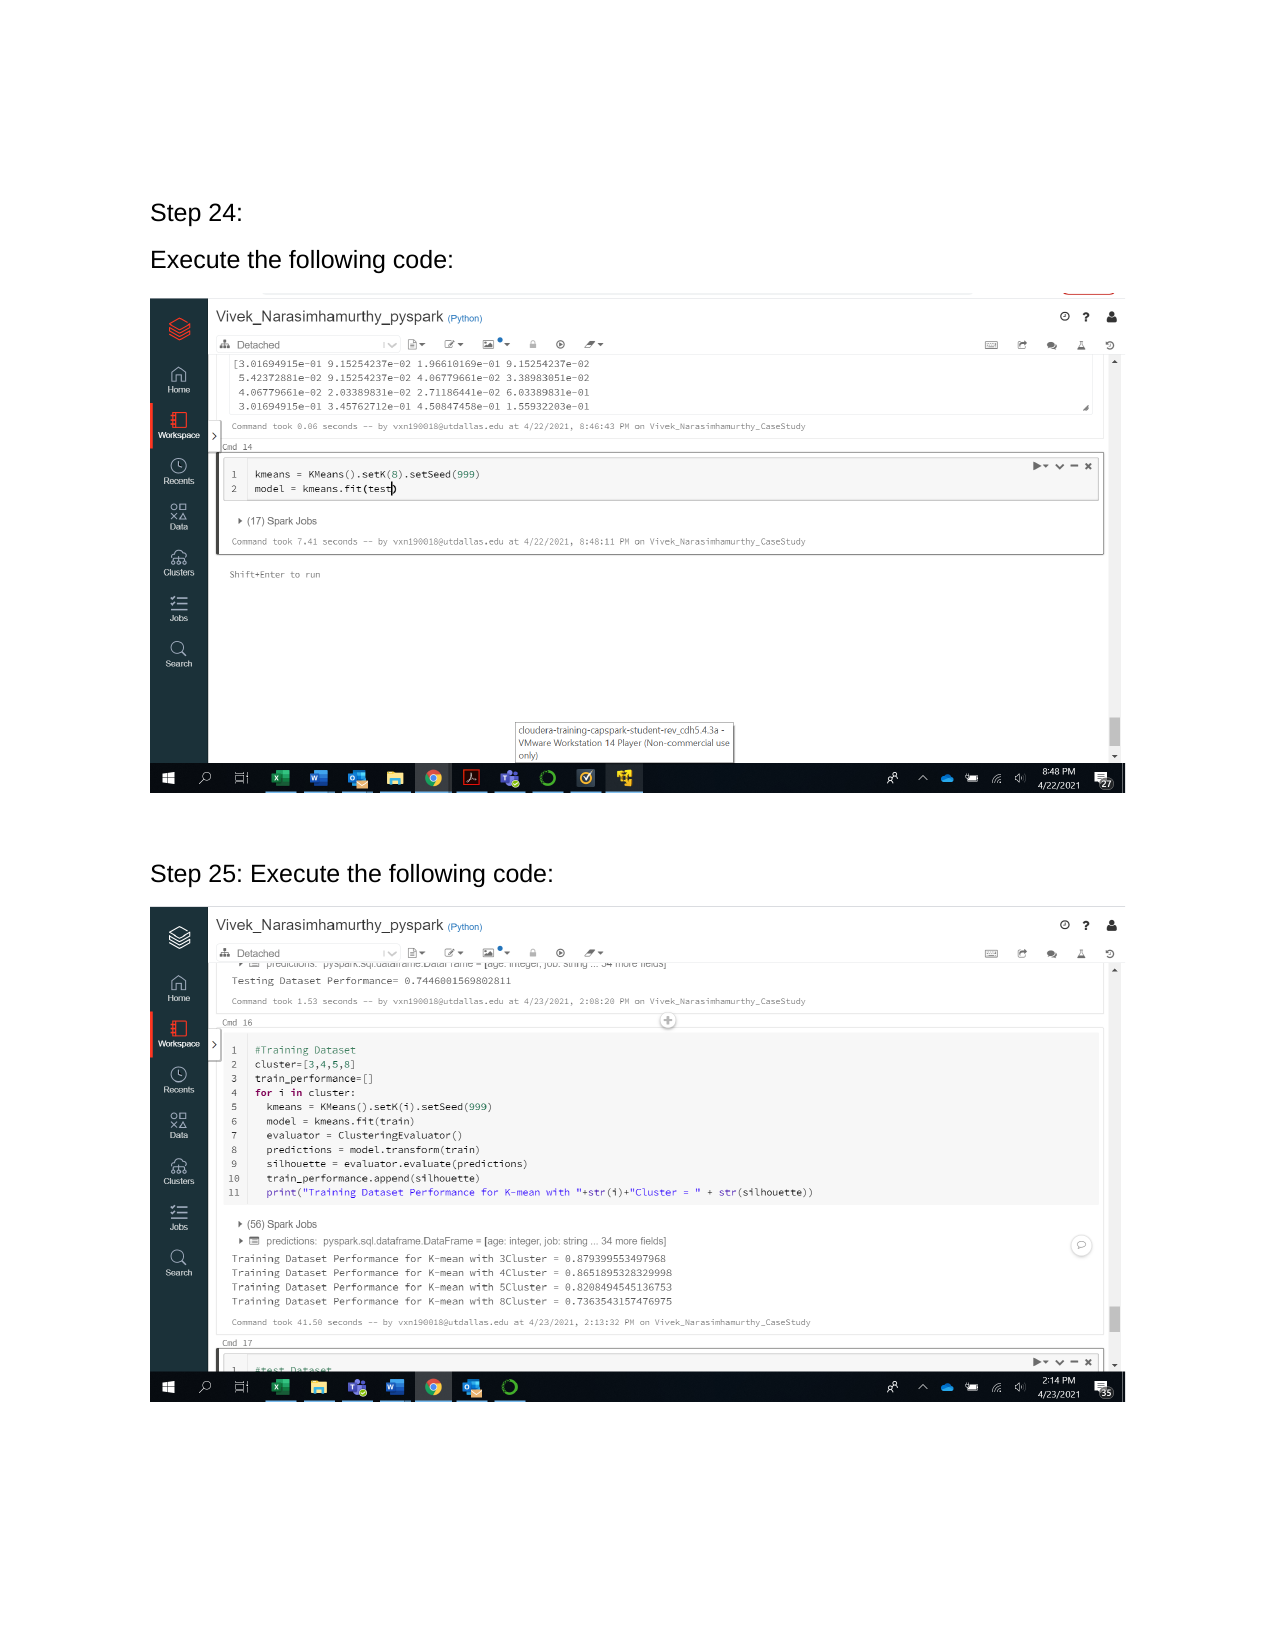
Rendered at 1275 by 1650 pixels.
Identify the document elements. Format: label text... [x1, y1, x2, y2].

text Step 25: Execute the following code: [150, 858, 1125, 887]
text Step 24: [150, 198, 1125, 226]
picture [150, 293, 1125, 793]
picture [150, 906, 1125, 1402]
text Execute the following code: [150, 245, 1125, 274]
